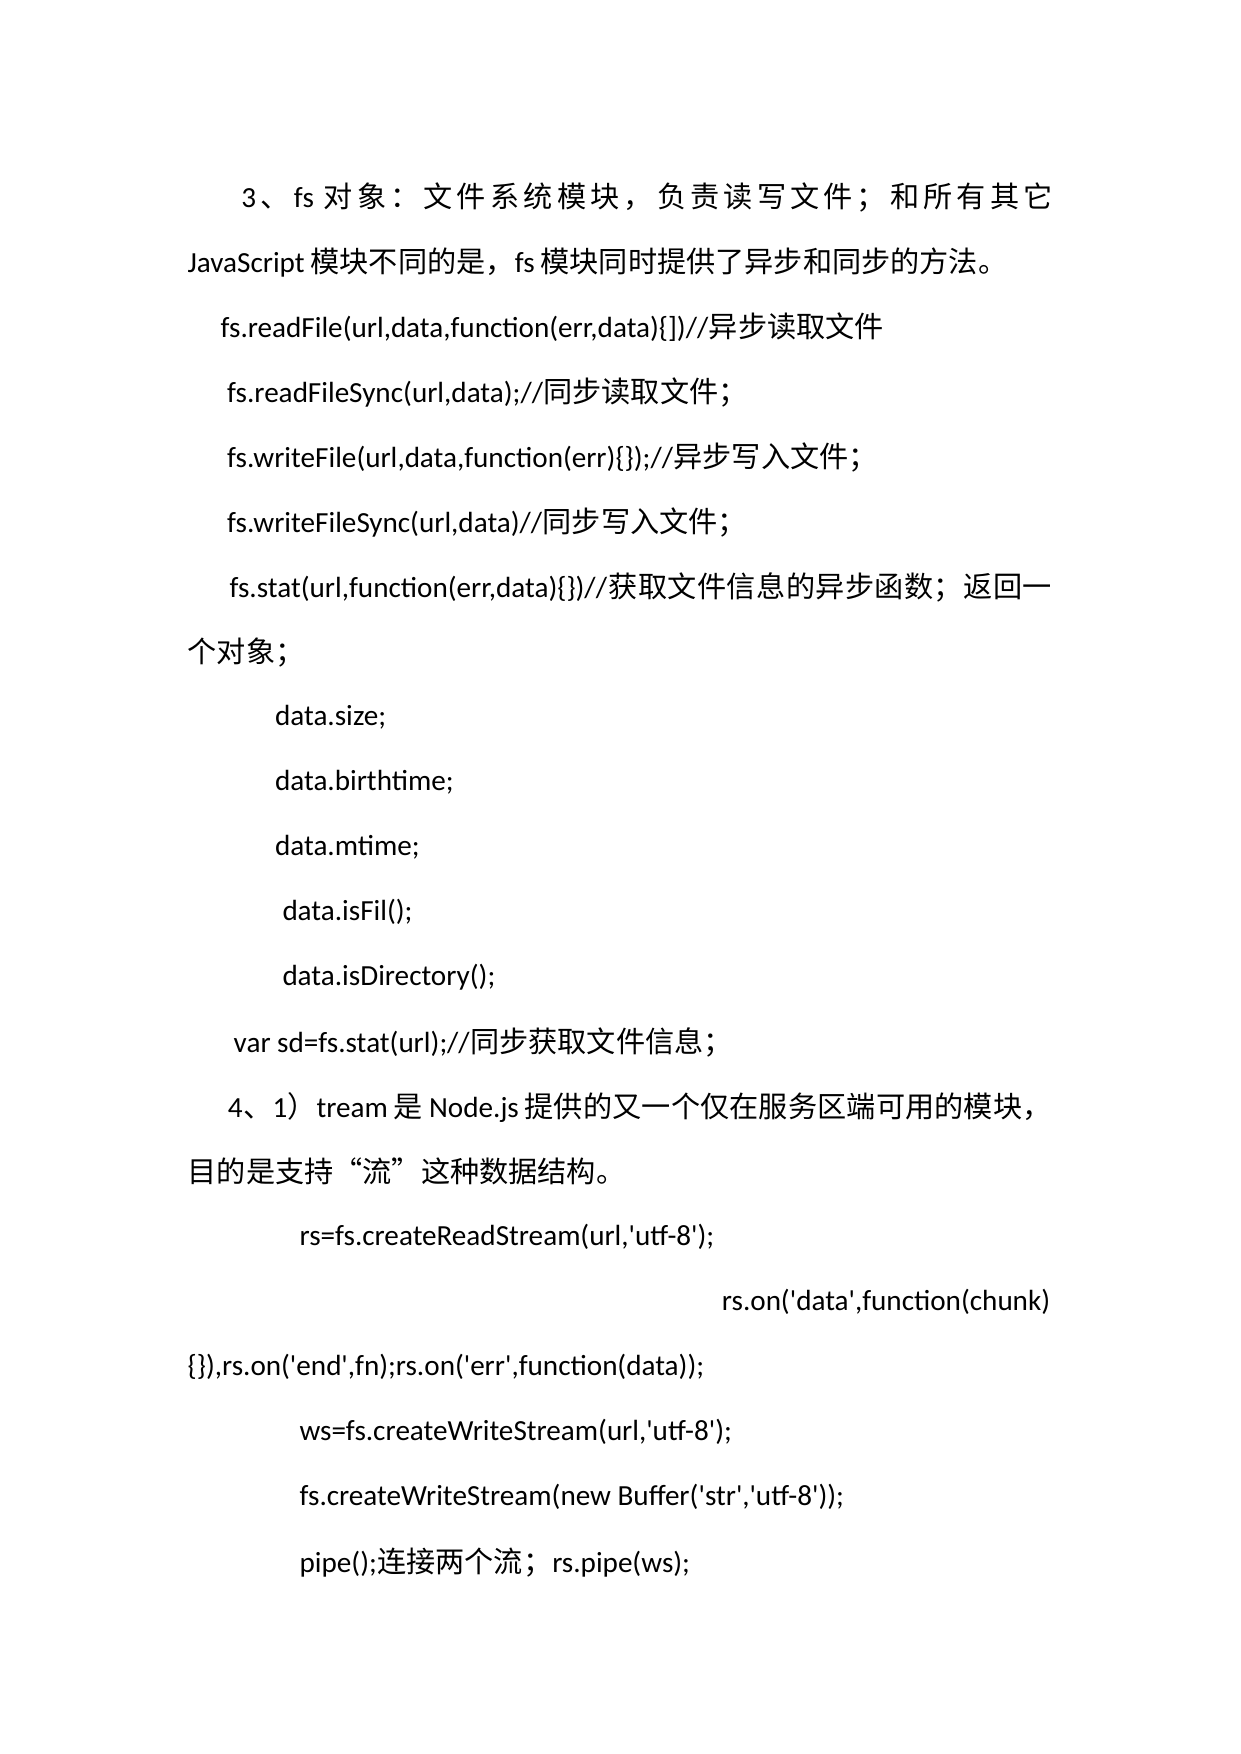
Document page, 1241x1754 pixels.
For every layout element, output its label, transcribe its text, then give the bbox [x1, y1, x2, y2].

text fs.writeFileSync(url,data)//同步写入文件； [187, 487, 1053, 552]
text ws=fs.createWriteStream(url,'utf-8'); [187, 1397, 1053, 1462]
text rs.on('data',function(chunk){}),rs.on('end',fn);rs.on('err',function(data)); [187, 1267, 1053, 1397]
text fs.readFileSync(url,data);//同步读取文件； [187, 357, 1053, 422]
text fs.writeFile(url,data,function(err){});//异步写入文件； [187, 422, 1053, 487]
text data.isFil(); [253, 877, 1053, 942]
text 3、fs对象：文件系统模块，负责读写文件；和所有其它JavaScript模块不同的是，fs模块同时提供了异步和同步的方法。 [187, 162, 1053, 292]
text pipe();连接两个流；rs.pipe(ws); [187, 1527, 1053, 1592]
text data.isDirectory(); [253, 942, 1053, 1007]
text data.mtime; [187, 812, 1053, 877]
text 4、1）tream是Node.js提供的又一个仅在服务区端可用的模块，目的是支持“流”这种数据结构。 [187, 1072, 1053, 1202]
text rs=fs.createReadStream(url,'utf-8'); [187, 1202, 1053, 1267]
text var sd=fs.stat(url);//同步获取文件信息； [187, 1007, 1053, 1072]
text data.birthtime; [187, 747, 1053, 812]
text fs.readFile(url,data,function(err,data){])//异步读取文件 [187, 292, 1053, 357]
text fs.stat(url,function(err,data){})//获取文件信息的异步函数；返回一个对象； [187, 552, 1053, 682]
text data.size; [187, 682, 1053, 747]
text fs.createWriteStream(new Buffer('str','utf-8')); [187, 1462, 1053, 1527]
